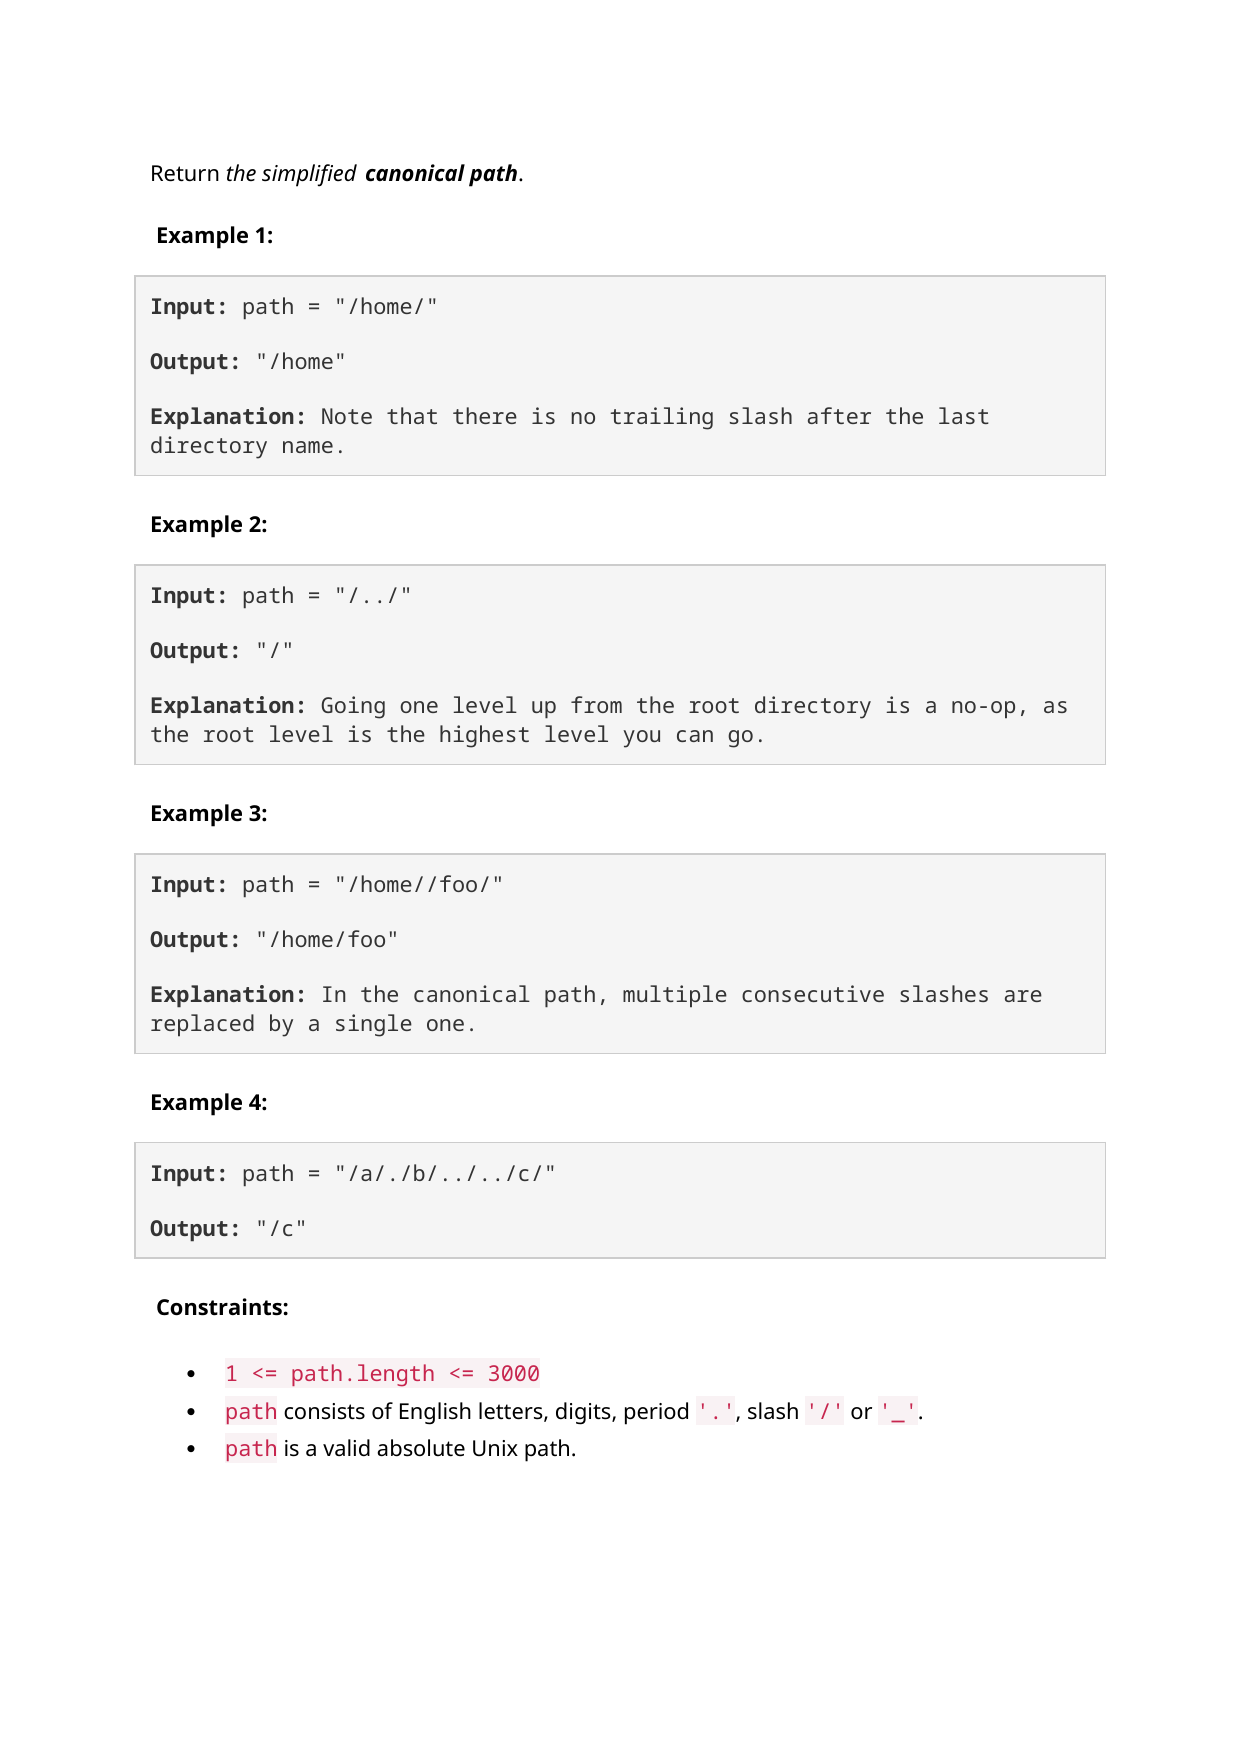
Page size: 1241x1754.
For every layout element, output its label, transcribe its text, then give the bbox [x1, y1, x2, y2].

text Example 2: [150, 501, 1090, 539]
text Example 4: [150, 1079, 1090, 1117]
list path consists of English letters, digits, period '.', slash '/' or '_'. [187, 1388, 1090, 1425]
list 1 <= path.length <= 3000 [187, 1350, 1090, 1388]
text Input: path = "/a/./b/../../c/" [136, 1143, 1105, 1188]
text Output: "/home" [136, 330, 1105, 376]
text Output: "/home/foo" [136, 908, 1105, 954]
text Example 1: [150, 212, 1090, 250]
text Input: path = "/home/" [136, 277, 1105, 321]
text Output: "/c" [136, 1197, 1105, 1257]
text Explanation: Going one level up from the root directory is a no-op, as the root level is the highest level you can go. [136, 673, 1105, 764]
text Input: path = "/home//foo/" [136, 855, 1105, 899]
list path is a valid absolute Unix path. [187, 1425, 1090, 1463]
text Example 3: [150, 790, 1090, 828]
text Explanation: Note that there is no trailing slash after the last directory name. [136, 384, 1105, 475]
text Explanation: In the canonical path, multiple consecutive slashes are replaced by a single one. [136, 962, 1105, 1053]
text Input: path = "/../" [136, 566, 1105, 610]
text Return the simplified canonical path. [150, 150, 1090, 187]
text Constraints: [150, 1284, 1090, 1321]
text Output: "/" [136, 619, 1105, 665]
